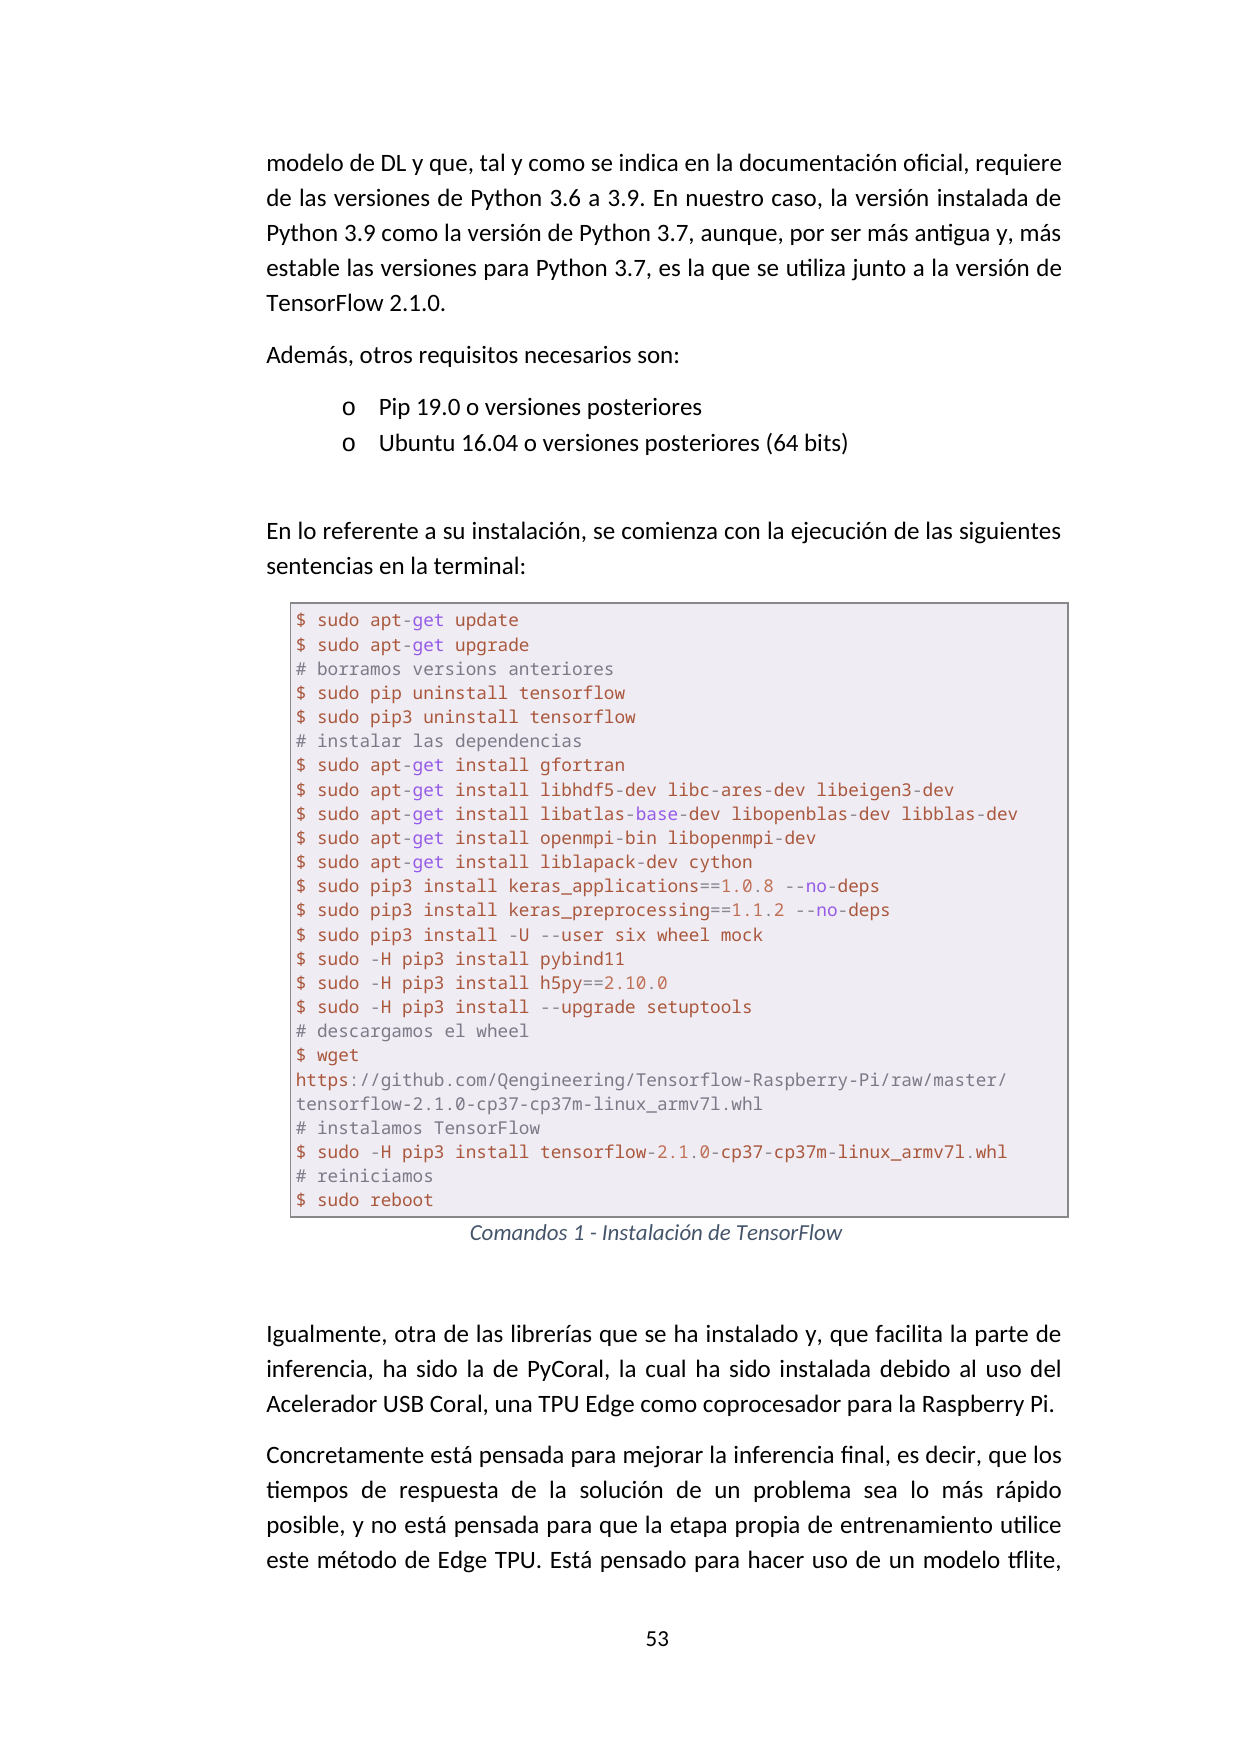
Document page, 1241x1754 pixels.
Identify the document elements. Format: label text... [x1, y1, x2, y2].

text $ sudo pip3 install keras_applications==1.0.8 --no-deps [291, 868, 1067, 892]
text $ sudo -H pip3 install pybind11 [291, 941, 1067, 965]
text $ sudo apt-get update [291, 604, 1067, 626]
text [266, 148, 1063, 318]
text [266, 1440, 1063, 1575]
text $ sudo -H pip3 install --upgrade setuptools [291, 989, 1067, 1013]
text $ sudo pip3 install keras_preprocessing==1.1.2 --no-deps [291, 892, 1067, 916]
text $ sudo apt-get install liblapack-dev cython [291, 844, 1067, 868]
text $ sudo apt-get install libhdf5-dev libc-ares-dev libeigen3-dev [291, 771, 1067, 796]
text En lo referente a su instalación, se comienza con la ejecución de las siguientes sentencias en la terminal: [266, 516, 1063, 581]
text $ sudo -H pip3 install h5py==2.10.0 [291, 965, 1067, 989]
text $ sudo apt-get install openmpi-bin libopenmpi-dev [291, 820, 1067, 844]
text $ sudo apt-get upgrade [291, 626, 1067, 651]
text # reiniciamos [291, 1158, 1067, 1182]
text $ sudo apt-get install gfortran [291, 747, 1067, 771]
text Igualmente, otra de las librerías que se ha instalado y, que facilita la parte de inferencia, ha sido la de PyCoral, la cual ha sido instalada debido al uso del Acelerador USB Coral, una TPU Edge como coprocesador para la Raspberry Pi. [266, 1318, 1063, 1418]
text # descargamos el wheel [291, 1013, 1067, 1037]
text Además, otros requisitos necesarios son: [266, 339, 1063, 370]
text $ sudo -H pip3 install tensorflow-2.1.0-cp37-cp37m-linux_armv7l.whl [291, 1134, 1067, 1158]
text $ wget https://github.com/Qengineering/Tensorflow-Raspberry-Pi/raw/master/tensorflow-2.1.0-cp37-cp37m-linux_armv7l.whl [291, 1037, 1067, 1110]
text $ sudo pip3 uninstall tensorflow [291, 699, 1067, 723]
text $ sudo pip uninstall tensorflow [291, 675, 1067, 699]
text $ sudo reboot [291, 1182, 1067, 1216]
text # instalamos TensorFlow [291, 1110, 1067, 1134]
text $ sudo apt-get install libatlas-base-dev libopenblas-dev libblas-dev [291, 796, 1067, 820]
text $ sudo pip3 install -U --user six wheel mock [291, 916, 1067, 941]
list Ubuntu 16.04 o versiones posteriores (64 bits) [341, 427, 1063, 459]
text Comandos 1 - Instalación de TensorFlow [251, 1218, 1063, 1246]
text # instalar las dependencias [291, 723, 1067, 747]
text # borramos versions anteriores [291, 651, 1067, 675]
list Pip 19.0 o versiones posteriores [341, 391, 1063, 423]
